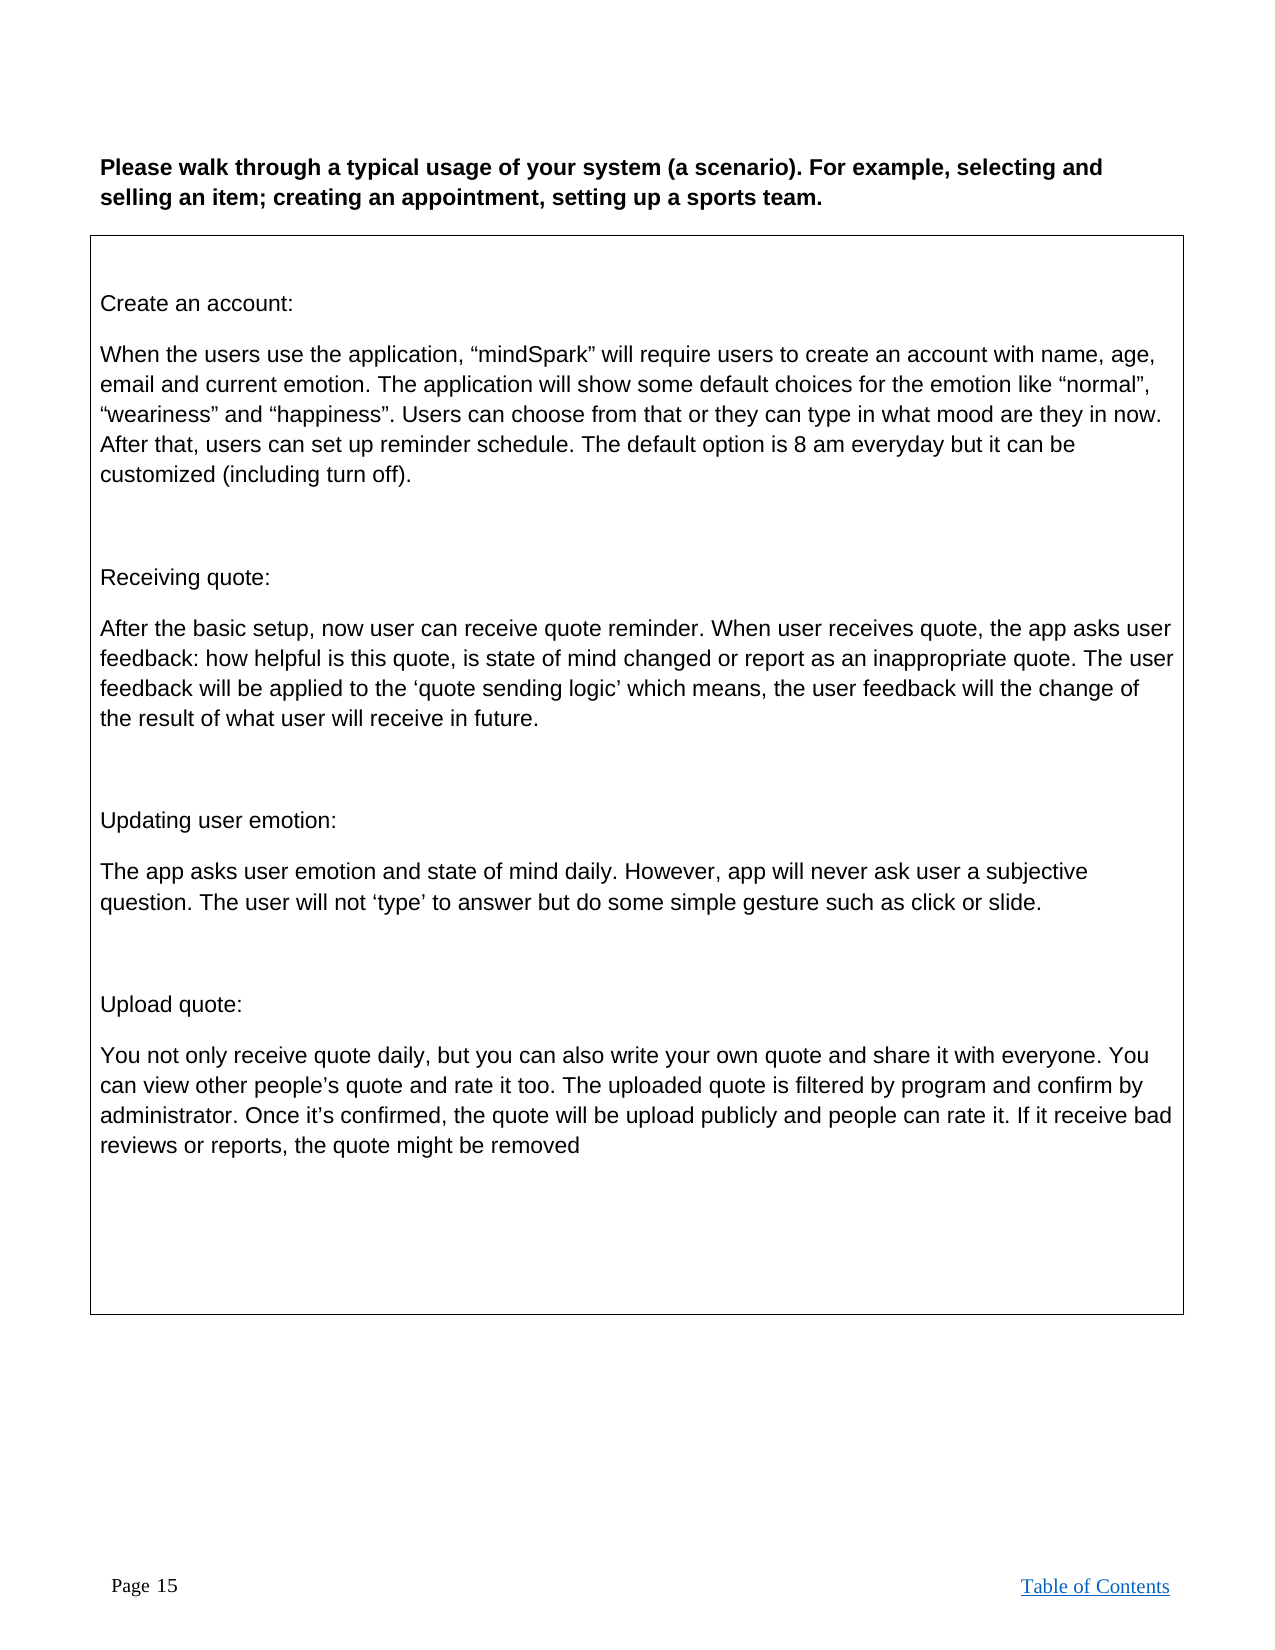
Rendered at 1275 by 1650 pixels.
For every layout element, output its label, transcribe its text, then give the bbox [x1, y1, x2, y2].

text Upload quote: [91, 987, 1183, 1017]
text Please walk through a typical usage of your system (a scenario). For example, selecting and selling an item; creating an appointment, setting up a sports team. [100, 154, 1175, 211]
text After the basic setup, now user can receive quote reminder. When user receives quote, the app asks user feedback: how helpful is this quote, is state of mind changed or report as an inappropriate quote. The user feedback will be applied to the ‘quote sending logic’ which means, the user feedback will the change of the result of what user will receive in future. [91, 611, 1183, 732]
text You not only receive quote daily, but you can also write your own quote and share it with everyone. You can view other people’s quote and rate it too. The uploaded quote is filtered by program and confirm by administrator. Once it’s confirmed, the quote will be upload publicly and people can rate it. If it receive bad reviews or reports, the quote might be removed [91, 1038, 1183, 1159]
text The app asks user emotion and state of mind daily. However, app will never ask user a subjective question. The user will not ‘type’ to answer but do some simple gesture such as click or slide. [91, 855, 1183, 915]
text Updating user emotion: [91, 804, 1183, 834]
text When the users use the application, “mindSpark” will require users to create an account with name, age, email and current emotion. The application will show some default choices for the emotion like “normal”, “weariness” and “happiness”. Users can choose from that or they can type in what mood are they in now. After that, users can set up reminder schedule. The default option is 8 am everyday but it can be customized (including turn off). [91, 337, 1183, 488]
text Receiving quote: [91, 560, 1183, 590]
text Create an account: [91, 286, 1183, 316]
